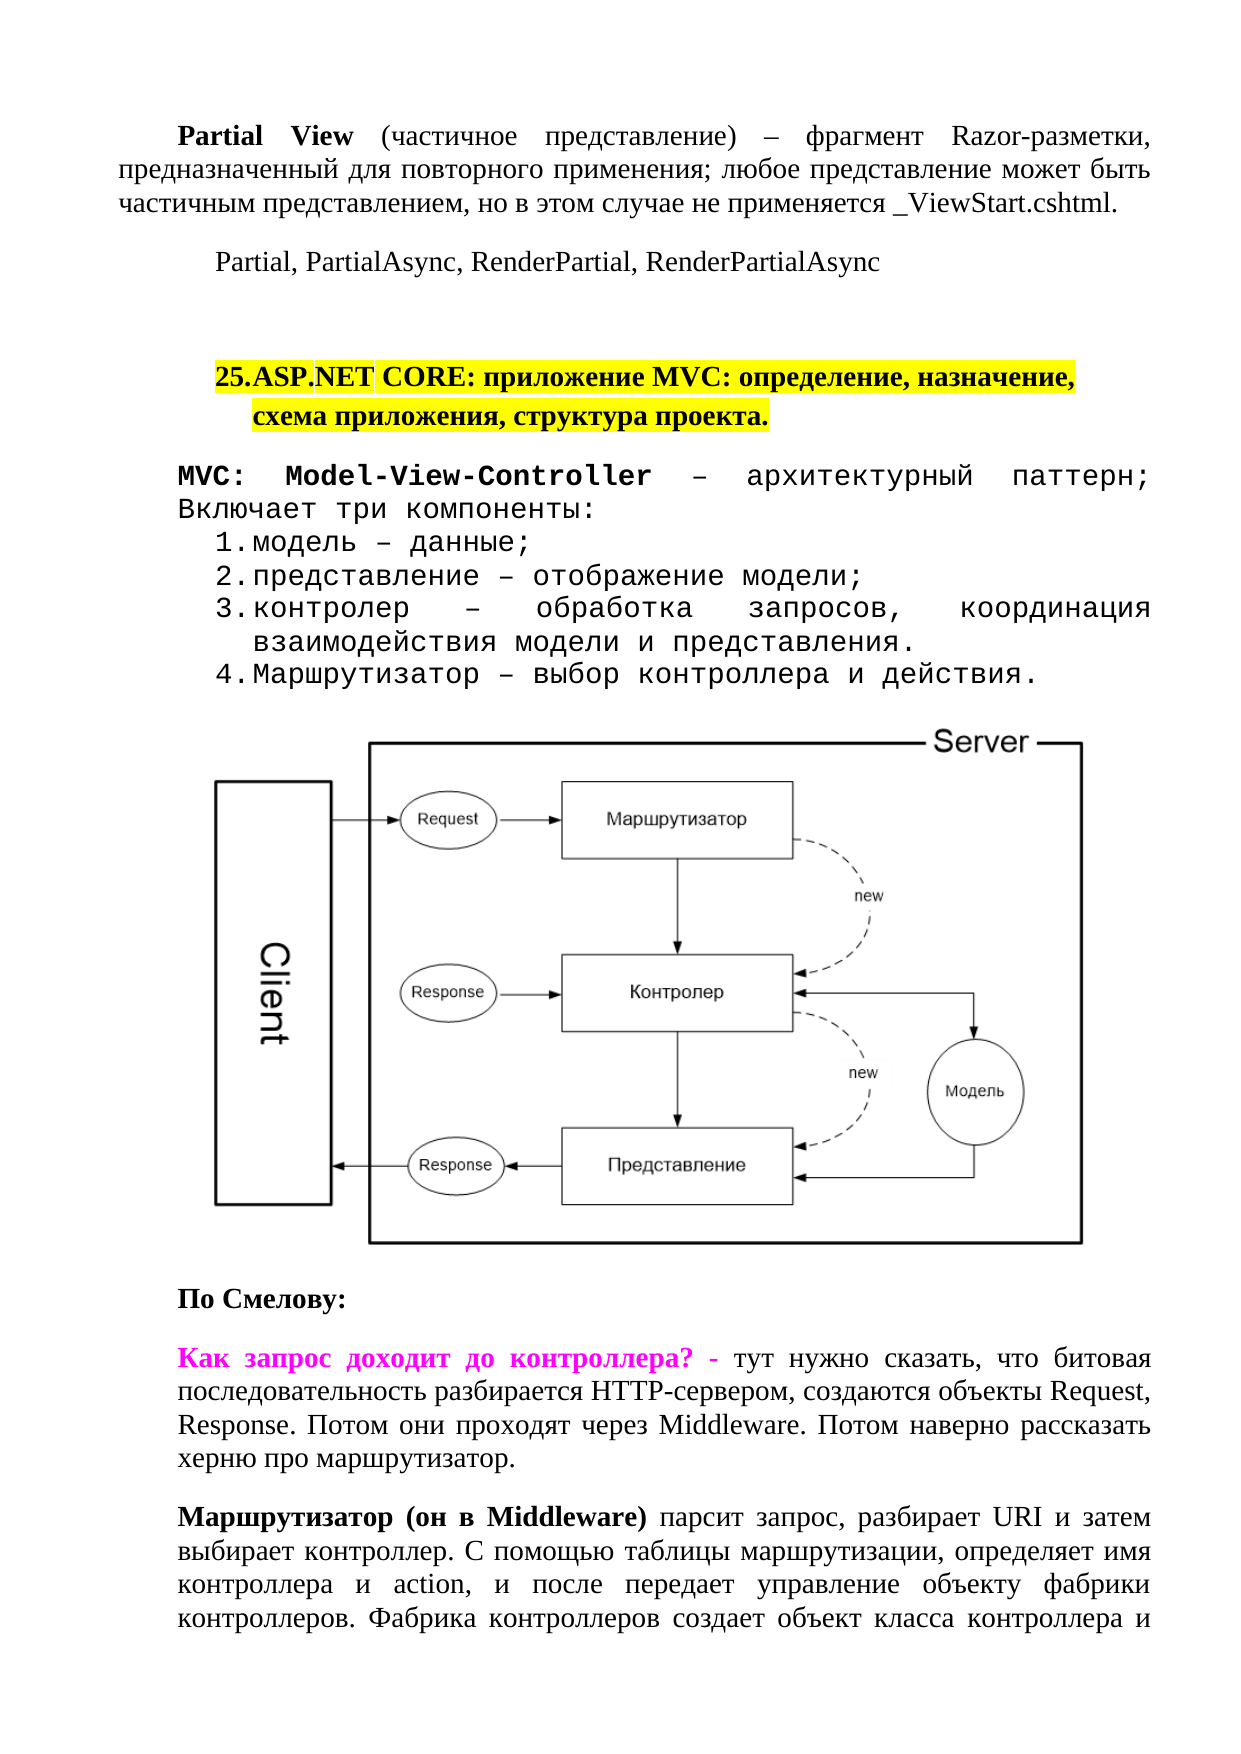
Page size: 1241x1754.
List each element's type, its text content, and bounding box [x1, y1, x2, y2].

text По Смелову: [177, 1281, 1152, 1315]
subtitle ASP.NET CORE: приложение MVC: определение, назначение, схема приложения, структура проекта. [215, 359, 1152, 432]
list представление – отображение модели; [215, 561, 1152, 594]
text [177, 1499, 1152, 1633]
picture [177, 717, 1118, 1257]
text Partial, PartialAsync, RenderPartial, RenderPartialAsync [118, 244, 1152, 277]
list модель – данные; [215, 528, 1152, 561]
text Partial View (частичное представление) – фрагмент Razor-разметки, предназначенный для повторного применения; любое представление может быть частичным представлением, но в этом случае не применяется _ViewStart.cshtml. [118, 118, 1152, 219]
list контролер – обработка запросов, координация взаимодействия модели и представления. [215, 594, 1152, 660]
list Маршрутизатор – выбор контроллера и действия. [215, 660, 1152, 693]
text Как запрос доходит до контроллера? - тут нужно сказать, что битовая последовательность разбирается HTTP-сервером, создаются объекты Request, Response. Потом они проходят через Middleware. Потом наверно рассказать херню про маршрутизатор. [177, 1340, 1152, 1474]
text MVC: Model-View-Controller – архитектурный паттерн; Включает три компоненты: [177, 462, 1152, 528]
